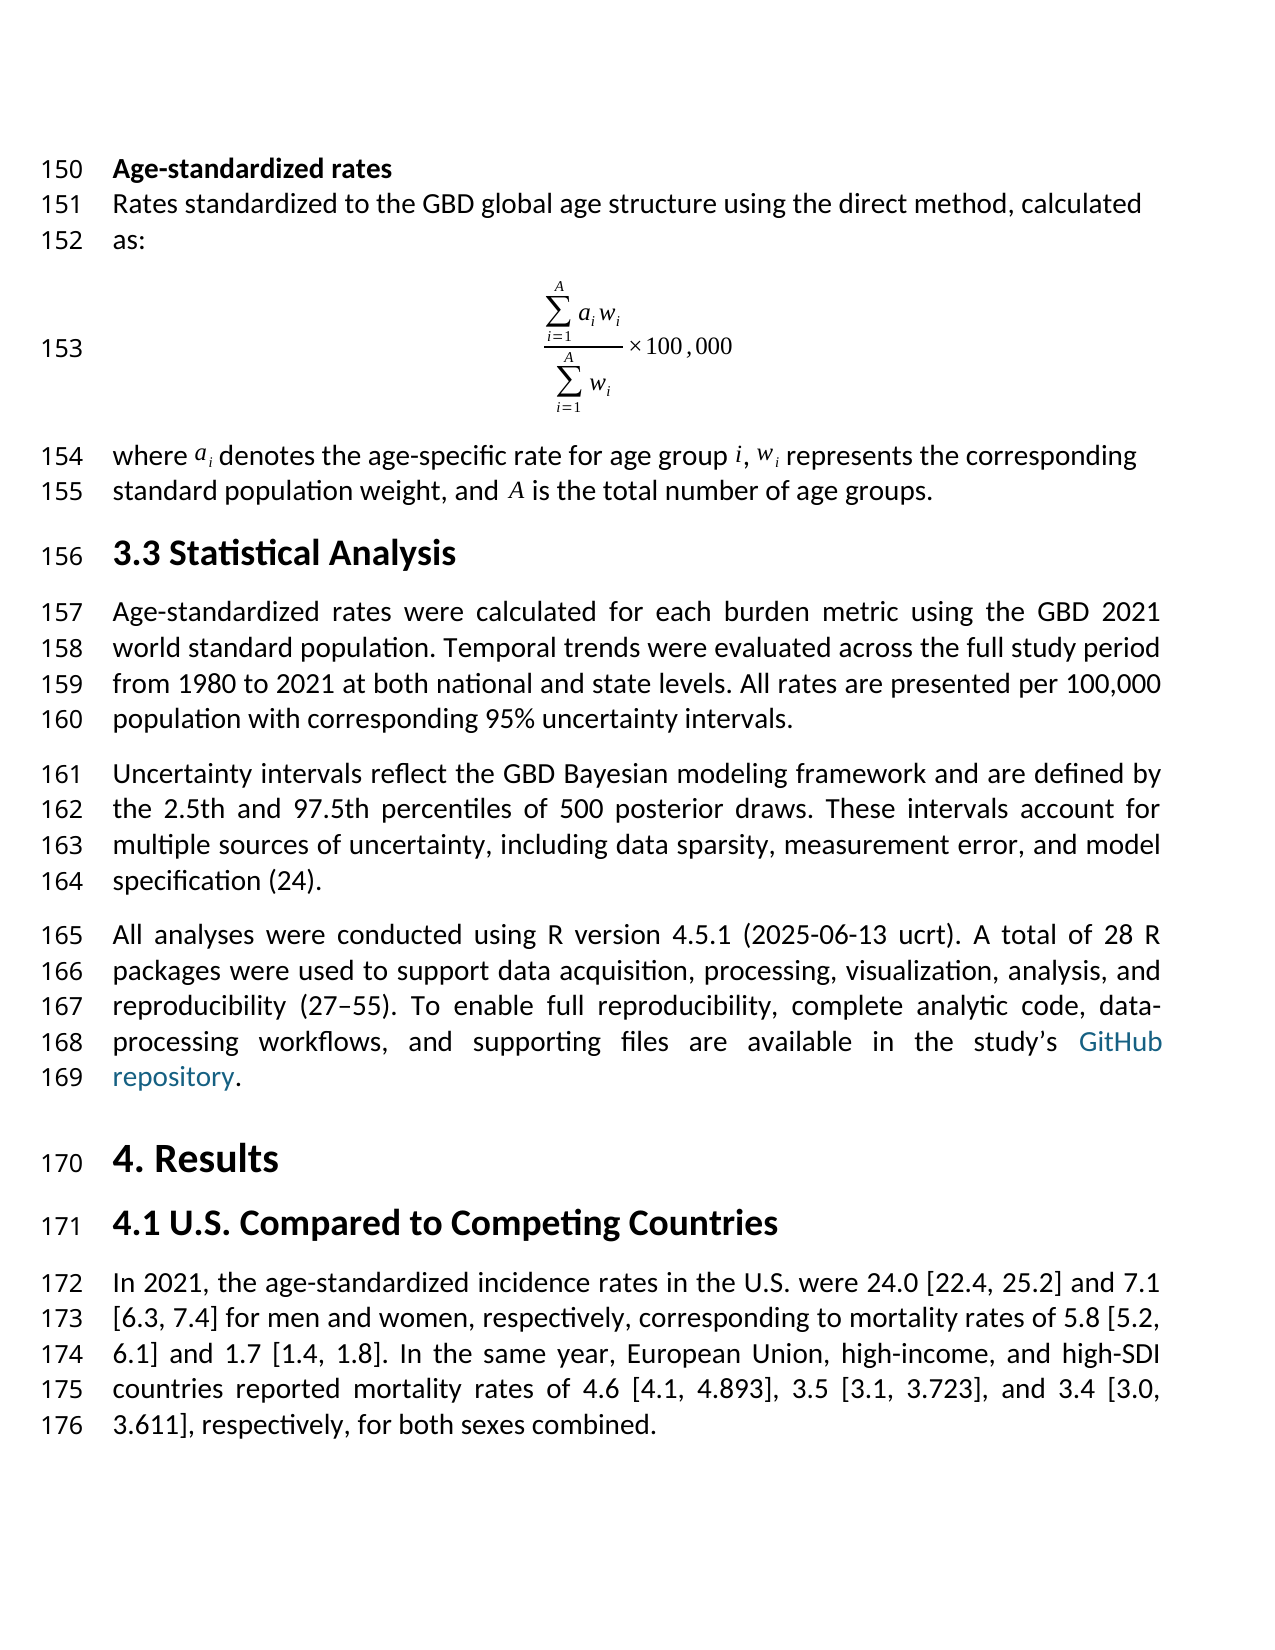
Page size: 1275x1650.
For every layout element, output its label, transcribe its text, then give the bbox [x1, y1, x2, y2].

subtitle 3.3 Statistical Analysis [112, 529, 1162, 575]
text Uncertainty intervals reflect the GBD Bayesian modeling framework and are defined by the 2.5th and 97.5th percentiles of 500 posterior draws. These intervals account for multiple sources of uncertainty, including data sparsity, measurement error, and model specification (24). [112, 755, 1162, 897]
text In 2021, the age-standardized incidence rates in the U.S. were 24.0 [22.4, 25.2] and 7.1 [6.3, 7.4] for men and women, respectively, corresponding to mortality rates of 5.8 [5.2, 6.1] and 1.7 [1.4, 1.8]. In the same year, European Union, high-income, and high-SDI countries reported mortality rates of 4.6 [4.1, 4.893], 3.5 [3.1, 3.723], and 3.4 [3.0, 3.611], respectively, for both sexes combined. [112, 1264, 1162, 1442]
text Rates standardized to the GBD global age structure using the direct method, calculated as: [112, 186, 1162, 257]
text Age-standardized rates [112, 150, 1162, 186]
text All analyses were conducted using R version 4.5.1 (2025-06-13 ucrt). A total of 28 R packages were used to support data acquisition, processing, visualization, analysis, and reproducibility (27–55). To enable full reproducibility, complete analytic code, data-processing workflows, and supporting files are available in the study’s GitHub repository. [112, 916, 1162, 1094]
subtitle 4. Results [112, 1132, 1162, 1182]
text Age-standardized rates were calculated for each burden metric using the GBD 2021 world standard population. Temporal trends were evaluated across the full study period from 1980 to 2021 at both national and state levels. All rates are presented per 100,000 population with corresponding 95% uncertainty intervals. [112, 593, 1162, 736]
text where denotes the age-specific rate for age group , represents the corresponding standard population weight, and is the total number of age groups. [112, 437, 1162, 508]
subtitle 4.1 U.S. Compared to Competing Countries [112, 1199, 1162, 1245]
